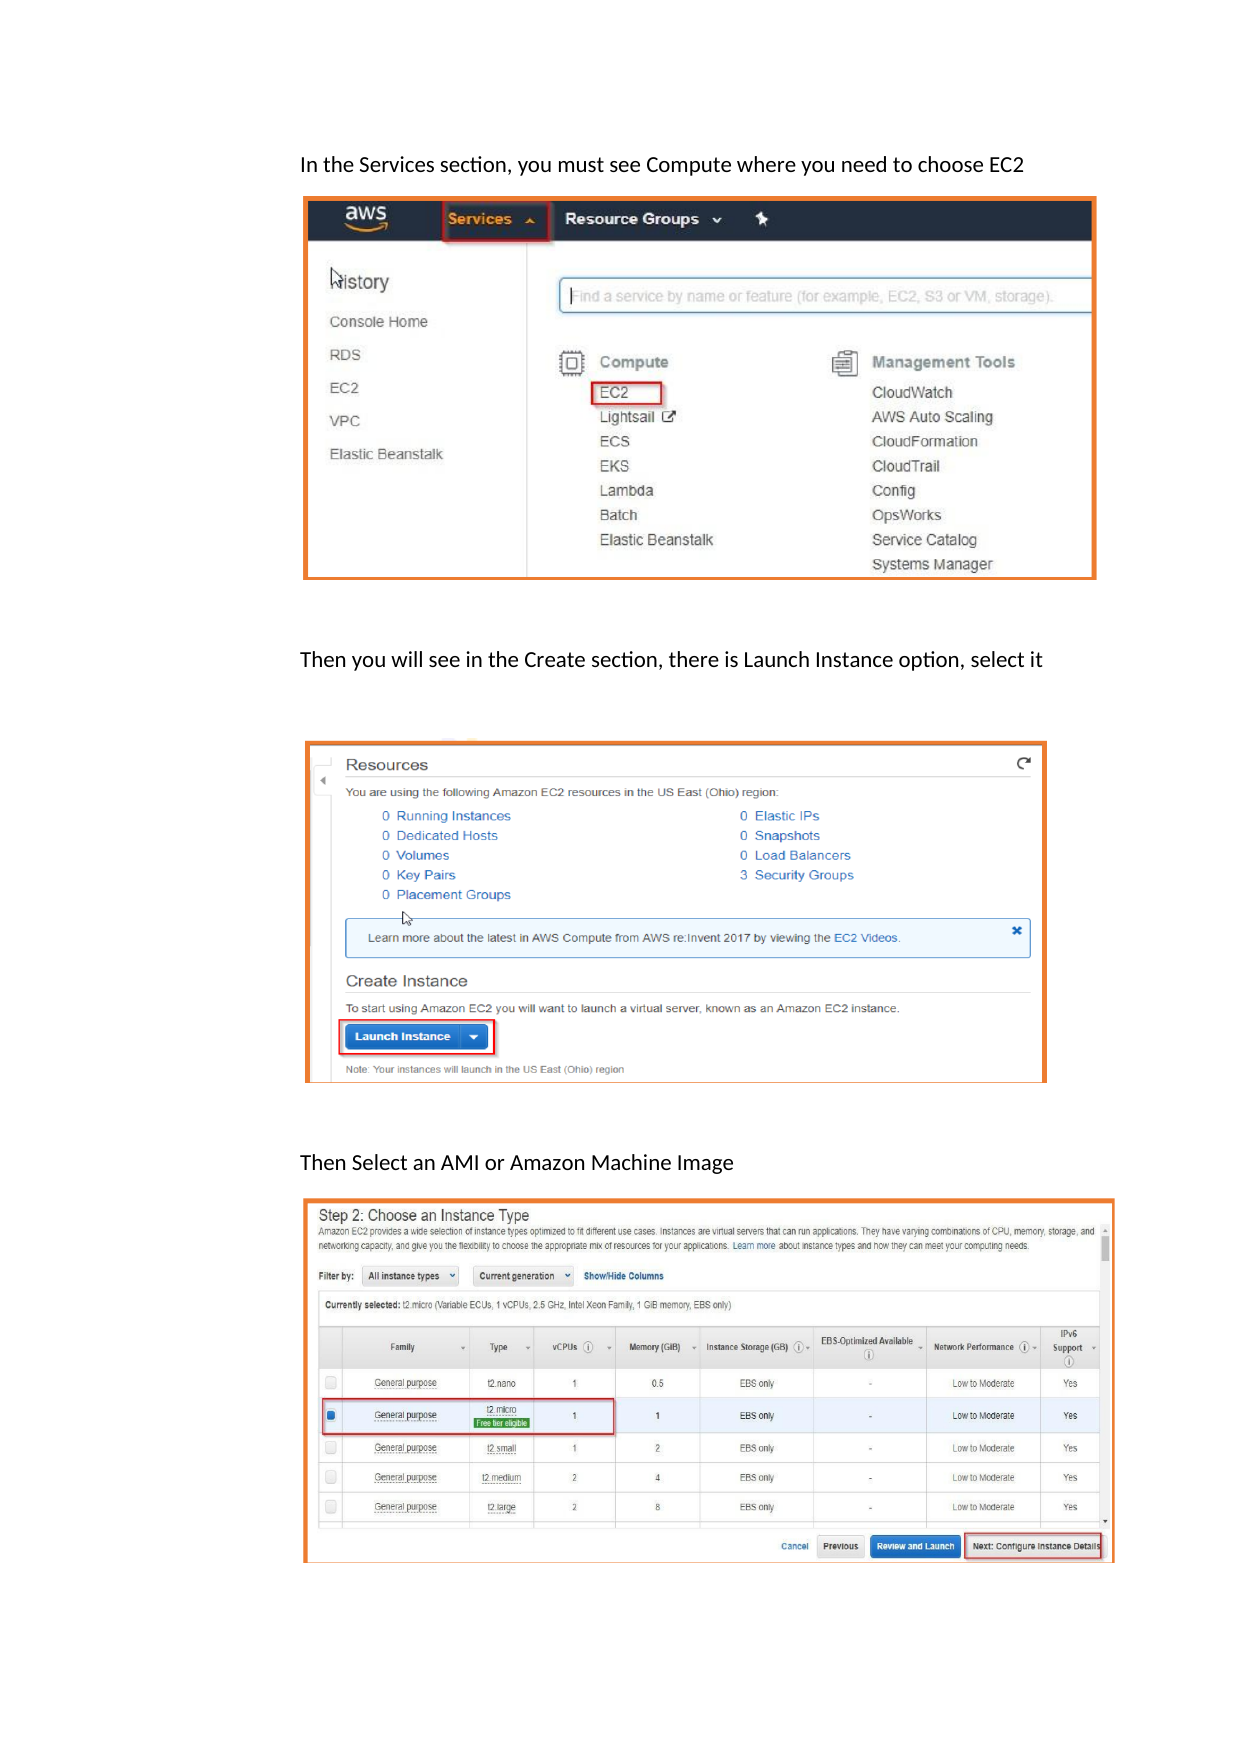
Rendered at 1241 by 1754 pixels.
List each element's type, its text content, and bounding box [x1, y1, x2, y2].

text Then you will see in the Create section, there is Launch Instance option, select it [225, 645, 1090, 673]
text Then Select an AMI or Amazon Machine Image [225, 1148, 1090, 1176]
picture [300, 738, 1048, 1083]
picture [300, 196, 1100, 580]
picture [300, 1195, 1115, 1563]
text In the Services section, you must see Compute where you need to choose EC2 [225, 150, 1090, 178]
